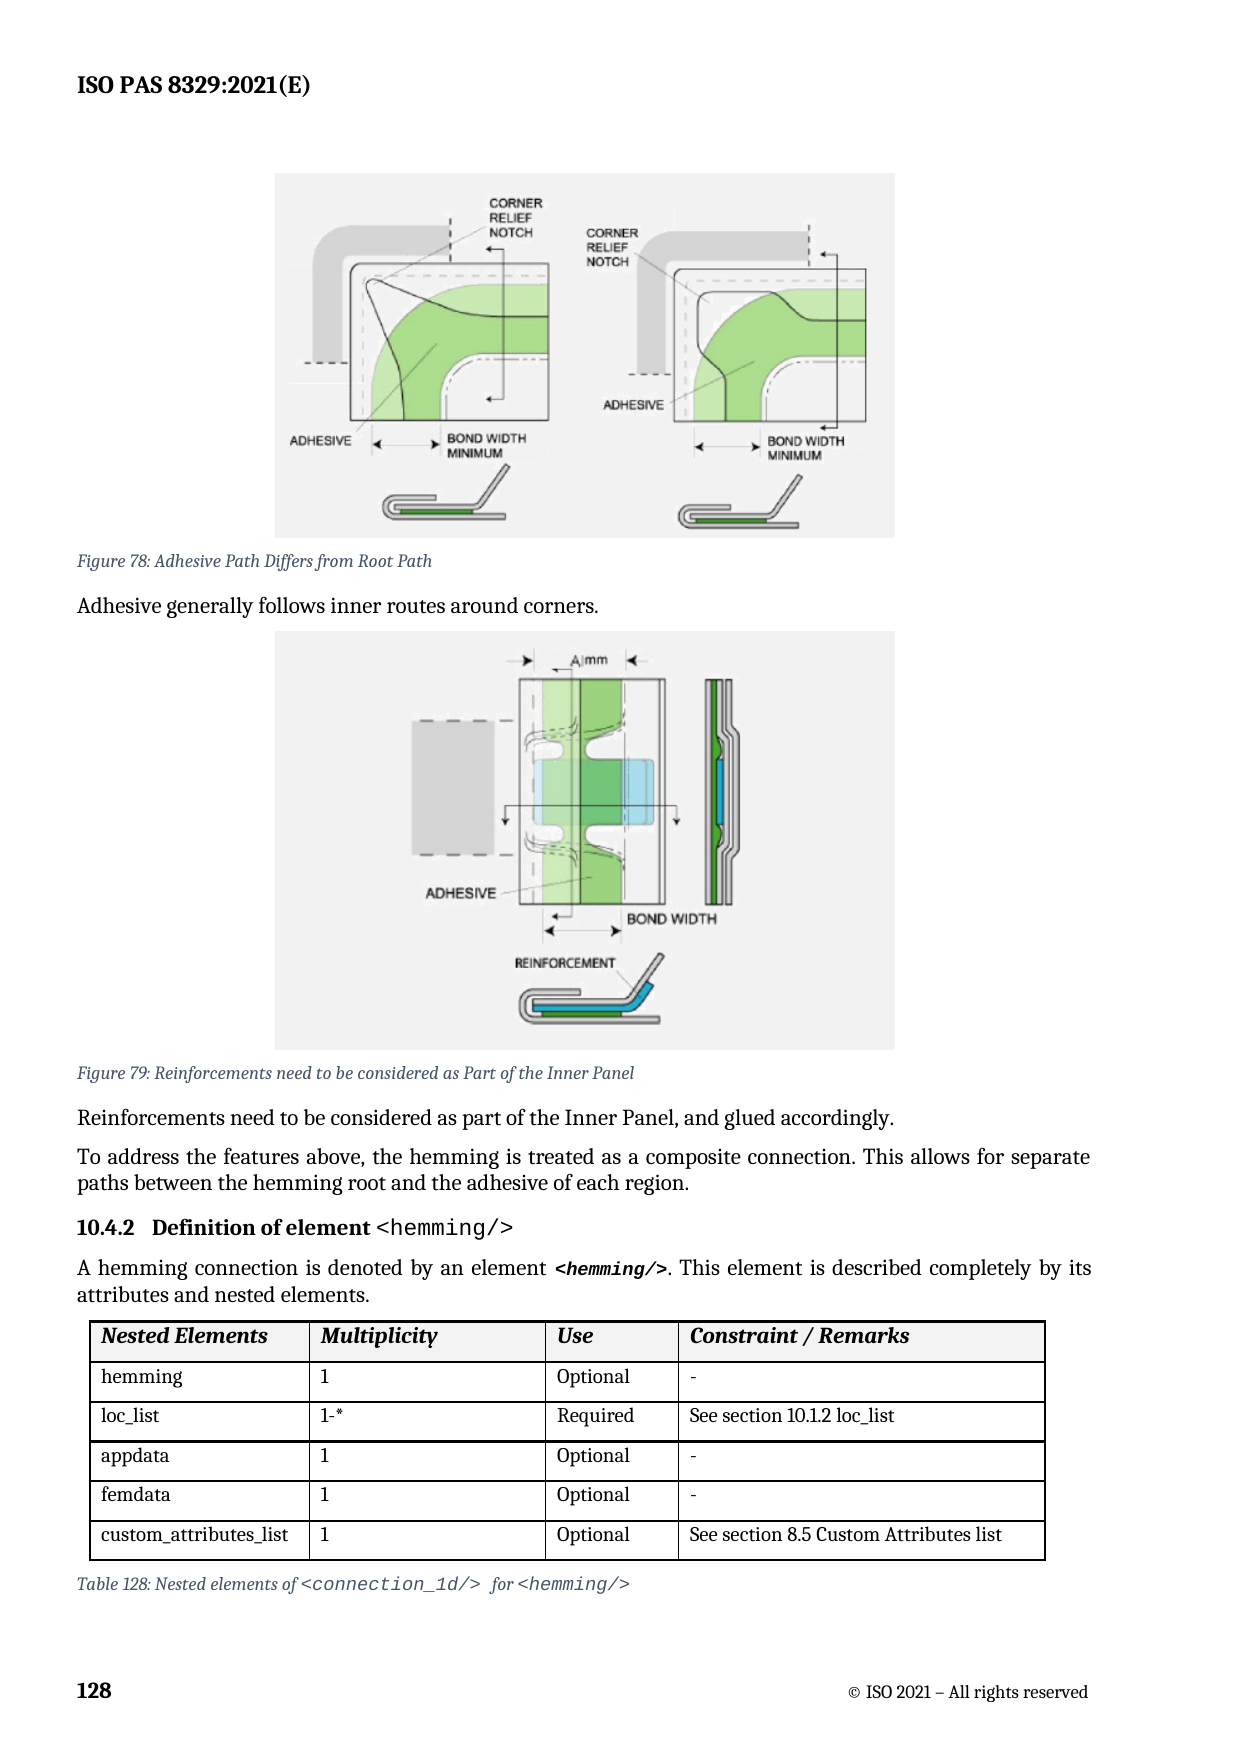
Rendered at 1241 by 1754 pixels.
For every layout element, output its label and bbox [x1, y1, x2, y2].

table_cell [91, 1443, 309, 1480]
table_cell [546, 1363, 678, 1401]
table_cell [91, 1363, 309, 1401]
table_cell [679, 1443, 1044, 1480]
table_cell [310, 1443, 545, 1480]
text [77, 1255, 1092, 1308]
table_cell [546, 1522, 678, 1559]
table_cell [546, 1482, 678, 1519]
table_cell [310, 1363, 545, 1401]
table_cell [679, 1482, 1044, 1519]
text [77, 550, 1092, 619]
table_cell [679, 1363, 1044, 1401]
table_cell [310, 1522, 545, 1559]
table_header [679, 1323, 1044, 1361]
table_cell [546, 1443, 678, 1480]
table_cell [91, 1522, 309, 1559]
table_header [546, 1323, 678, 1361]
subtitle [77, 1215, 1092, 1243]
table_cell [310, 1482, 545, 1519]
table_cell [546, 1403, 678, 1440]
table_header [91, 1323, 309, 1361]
picture [274, 631, 895, 1050]
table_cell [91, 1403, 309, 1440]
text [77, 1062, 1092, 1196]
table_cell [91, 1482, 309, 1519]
picture [274, 173, 895, 538]
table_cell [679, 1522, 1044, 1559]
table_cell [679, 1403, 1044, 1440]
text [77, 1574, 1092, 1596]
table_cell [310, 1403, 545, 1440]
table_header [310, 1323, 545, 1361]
